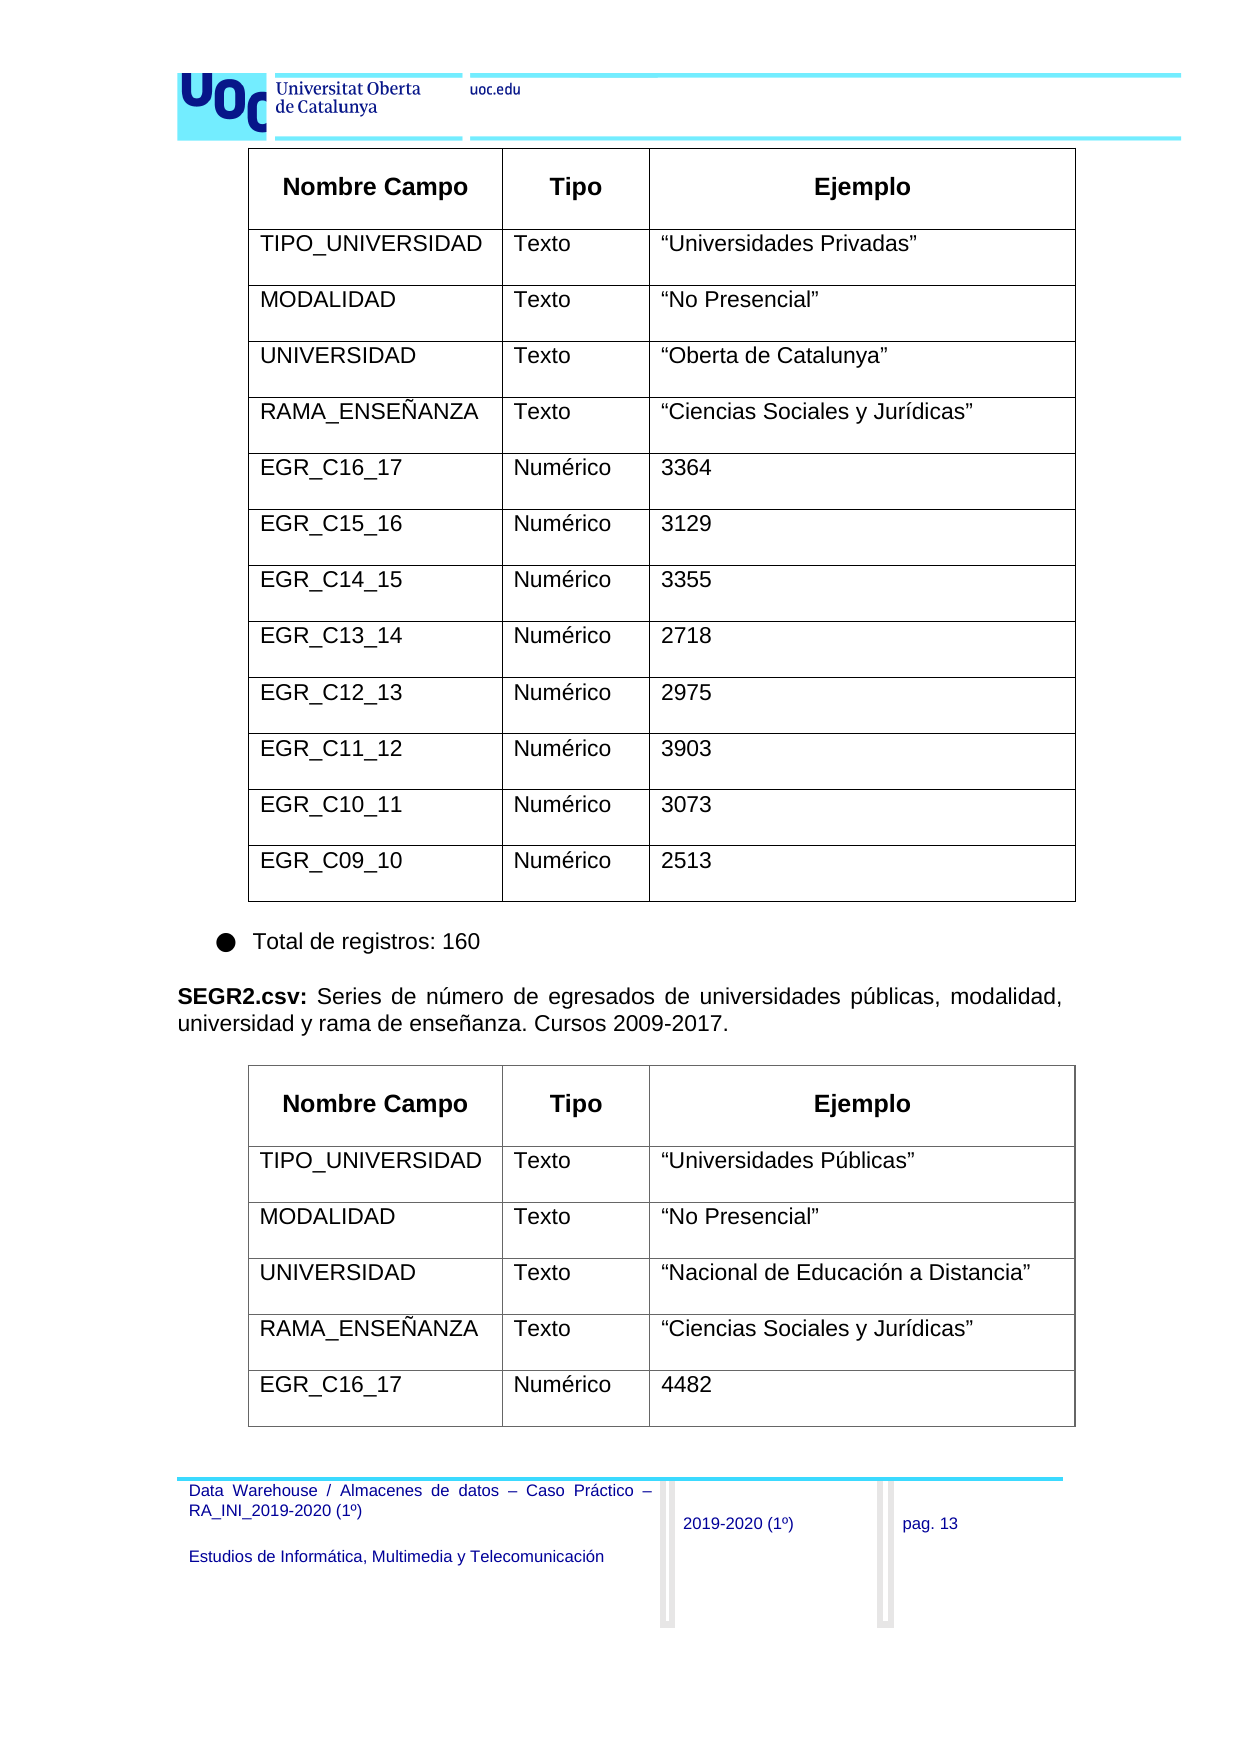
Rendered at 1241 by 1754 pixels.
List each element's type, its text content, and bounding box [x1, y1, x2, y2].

table_cell Texto [503, 342, 649, 397]
table_cell 3355 [650, 566, 1075, 621]
table_cell MODALIDAD [249, 1203, 502, 1258]
table_cell EGR_C12_13 [249, 678, 502, 733]
table_cell 3903 [650, 734, 1075, 789]
table_cell Numérico [503, 734, 649, 789]
table_cell Texto [503, 1203, 649, 1258]
table_header Nombre Campo [249, 1066, 502, 1146]
table_header Nombre Campo [249, 149, 502, 229]
table_header Ejemplo [650, 149, 1075, 229]
table_cell Texto [503, 1259, 649, 1314]
table_header Ejemplo [650, 1066, 1074, 1146]
table_cell Texto [503, 398, 649, 453]
table_cell “No Presencial” [650, 286, 1075, 341]
table_cell TIPO_UNIVERSIDAD [249, 1147, 502, 1202]
table_cell Numérico [503, 454, 649, 509]
table_cell Texto [503, 1147, 649, 1202]
table_cell 2718 [650, 622, 1075, 677]
table_cell Texto [503, 1315, 649, 1370]
picture [177, 73, 1182, 144]
table_cell “Oberta de Catalunya” [650, 342, 1075, 397]
table_cell “No Presencial” [650, 1203, 1074, 1258]
table_cell “Universidades Públicas” [650, 1147, 1074, 1202]
table_cell Numérico [503, 790, 649, 845]
table_cell Numérico [503, 510, 649, 565]
table_cell UNIVERSIDAD [249, 342, 502, 397]
table_cell Texto [503, 286, 649, 341]
list Total de registros: 160 [215, 927, 1063, 955]
table_cell EGR_C11_12 [249, 734, 502, 789]
table_header Tipo [503, 149, 649, 229]
table_cell RAMA_ENSEÑANZA [249, 398, 502, 453]
text SEGR2.csv: Series de número de egresados de universidades públicas, modalidad, universidad y rama de enseñanza. Cursos 2009-2017. [177, 982, 1063, 1037]
table_cell “Nacional de Educación a Distancia” [650, 1259, 1074, 1314]
table_cell 3364 [650, 454, 1075, 509]
table_cell EGR_C15_16 [249, 510, 502, 565]
table_cell Numérico [503, 566, 649, 621]
table_cell “Ciencias Sociales y Jurídicas” [650, 1315, 1074, 1370]
table_cell Numérico [503, 1371, 649, 1426]
table_cell 3073 [650, 790, 1075, 845]
table_cell Texto [503, 230, 649, 285]
table_cell “Universidades Privadas” [650, 230, 1075, 285]
table_cell EGR_C16_17 [249, 454, 502, 509]
table_cell “Ciencias Sociales y Jurídicas” [650, 398, 1075, 453]
table_cell UNIVERSIDAD [249, 1259, 502, 1314]
table_cell EGR_C13_14 [249, 622, 502, 677]
table_cell MODALIDAD [249, 286, 502, 341]
table_cell EGR_C09_10 [249, 846, 502, 901]
table_cell 2975 [650, 678, 1075, 733]
table_cell Numérico [503, 678, 649, 733]
table_cell 3129 [650, 510, 1075, 565]
table_cell Numérico [503, 622, 649, 677]
table_cell Numérico [503, 846, 649, 901]
table_cell RAMA_ENSEÑANZA [249, 1315, 502, 1370]
table_header Tipo [503, 1066, 649, 1146]
table_cell TIPO_UNIVERSIDAD [249, 230, 502, 285]
table_cell 4482 [650, 1371, 1074, 1426]
table_cell EGR_C14_15 [249, 566, 502, 621]
table_cell EGR_C10_11 [249, 790, 502, 845]
table_cell 2513 [650, 846, 1075, 901]
table_cell EGR_C16_17 [249, 1371, 502, 1426]
